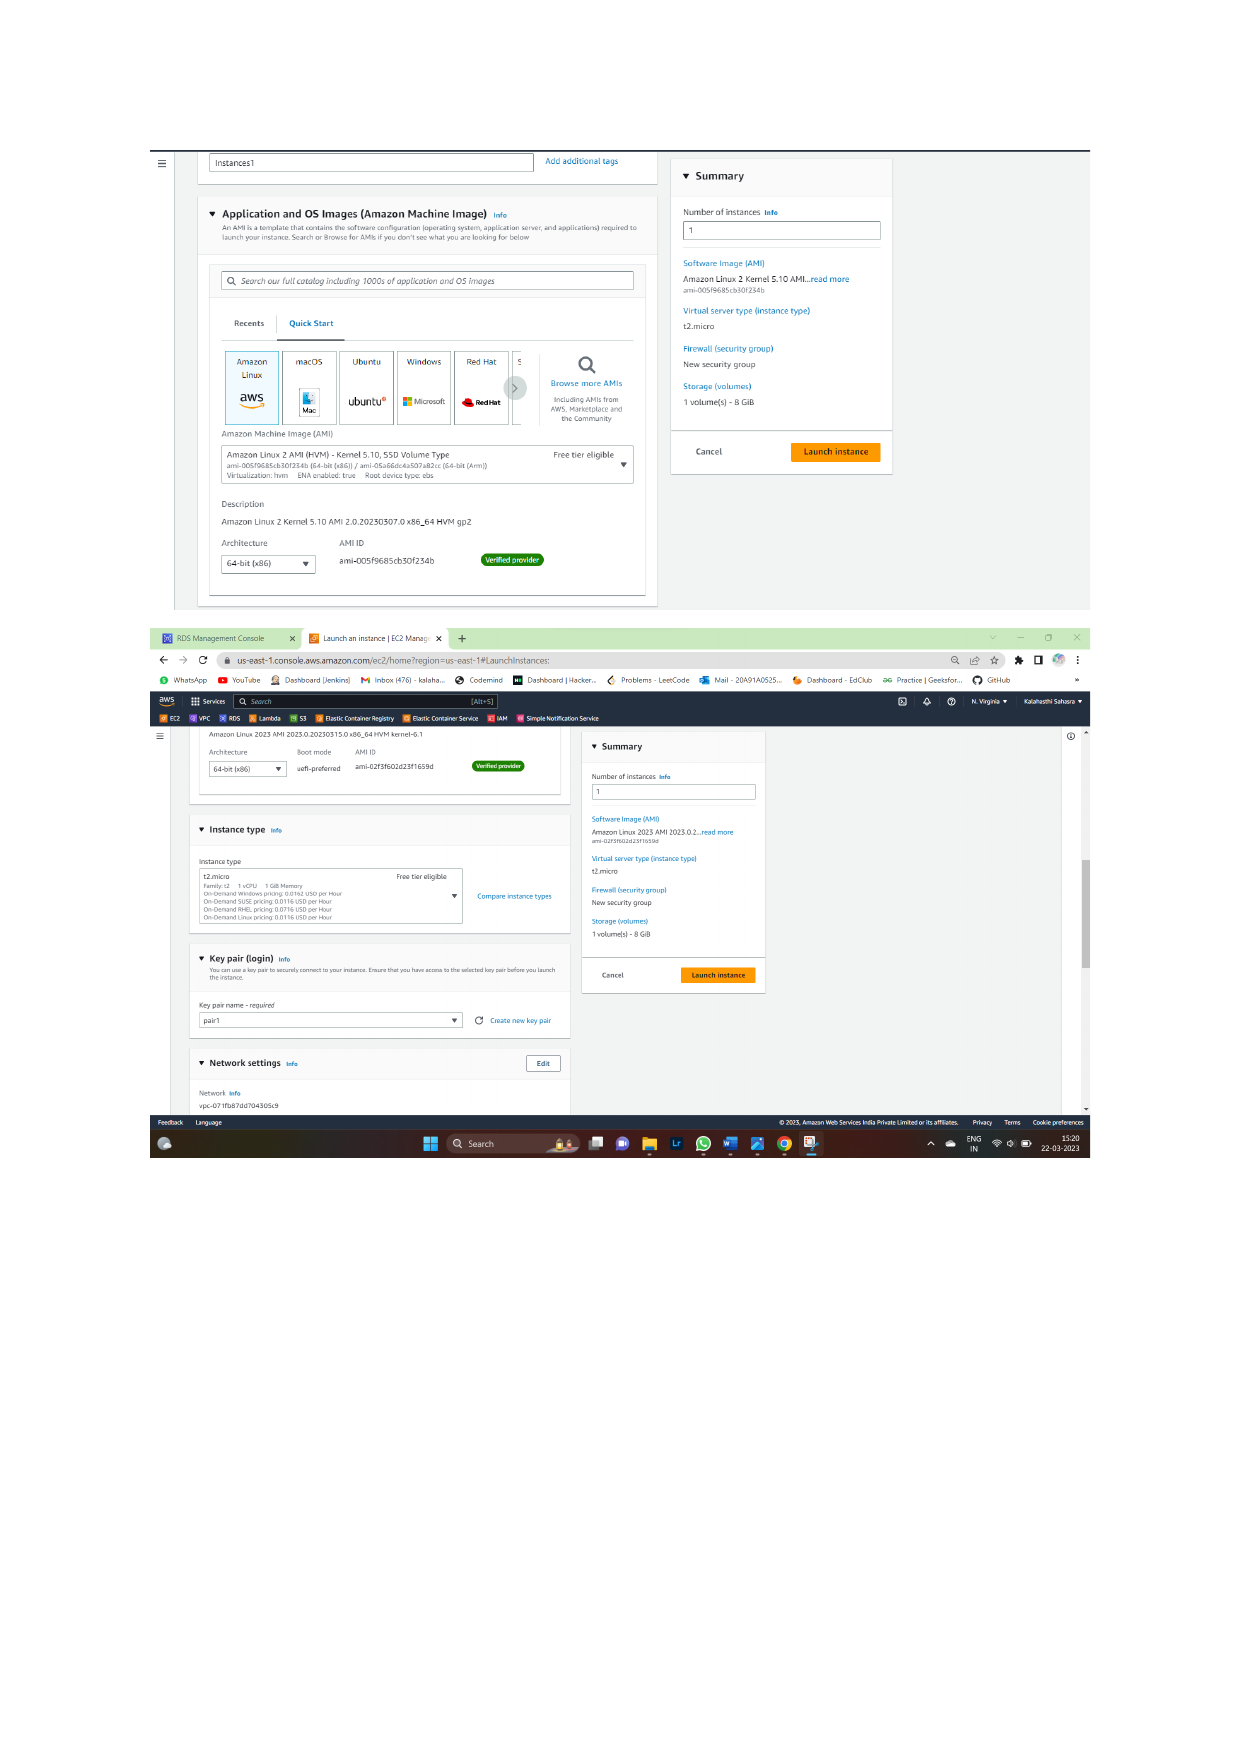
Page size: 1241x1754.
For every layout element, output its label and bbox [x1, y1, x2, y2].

picture [150, 150, 1091, 610]
picture [150, 628, 1091, 1158]
